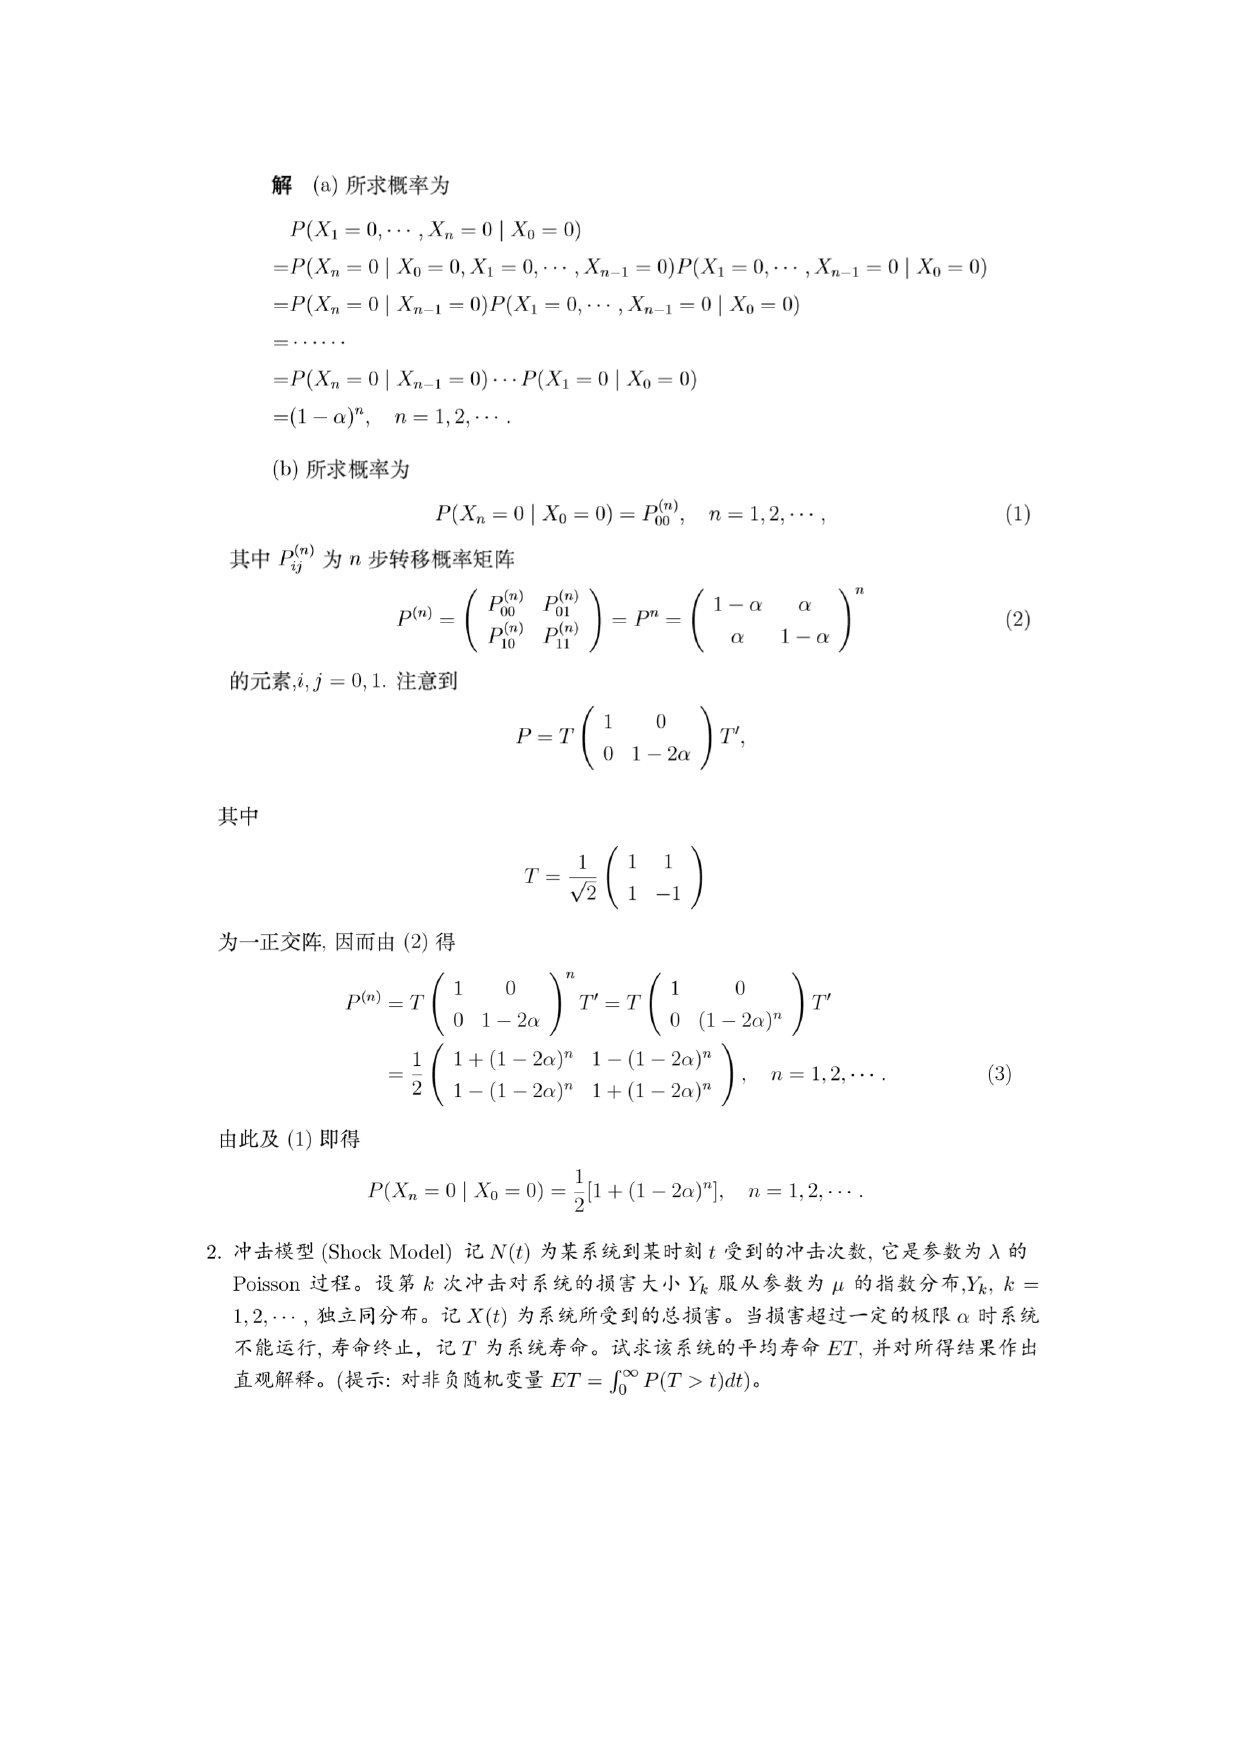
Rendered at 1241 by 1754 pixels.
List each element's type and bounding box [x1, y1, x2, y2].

picture [187, 779, 1053, 1214]
picture [187, 1234, 1053, 1402]
picture [187, 162, 1053, 772]
